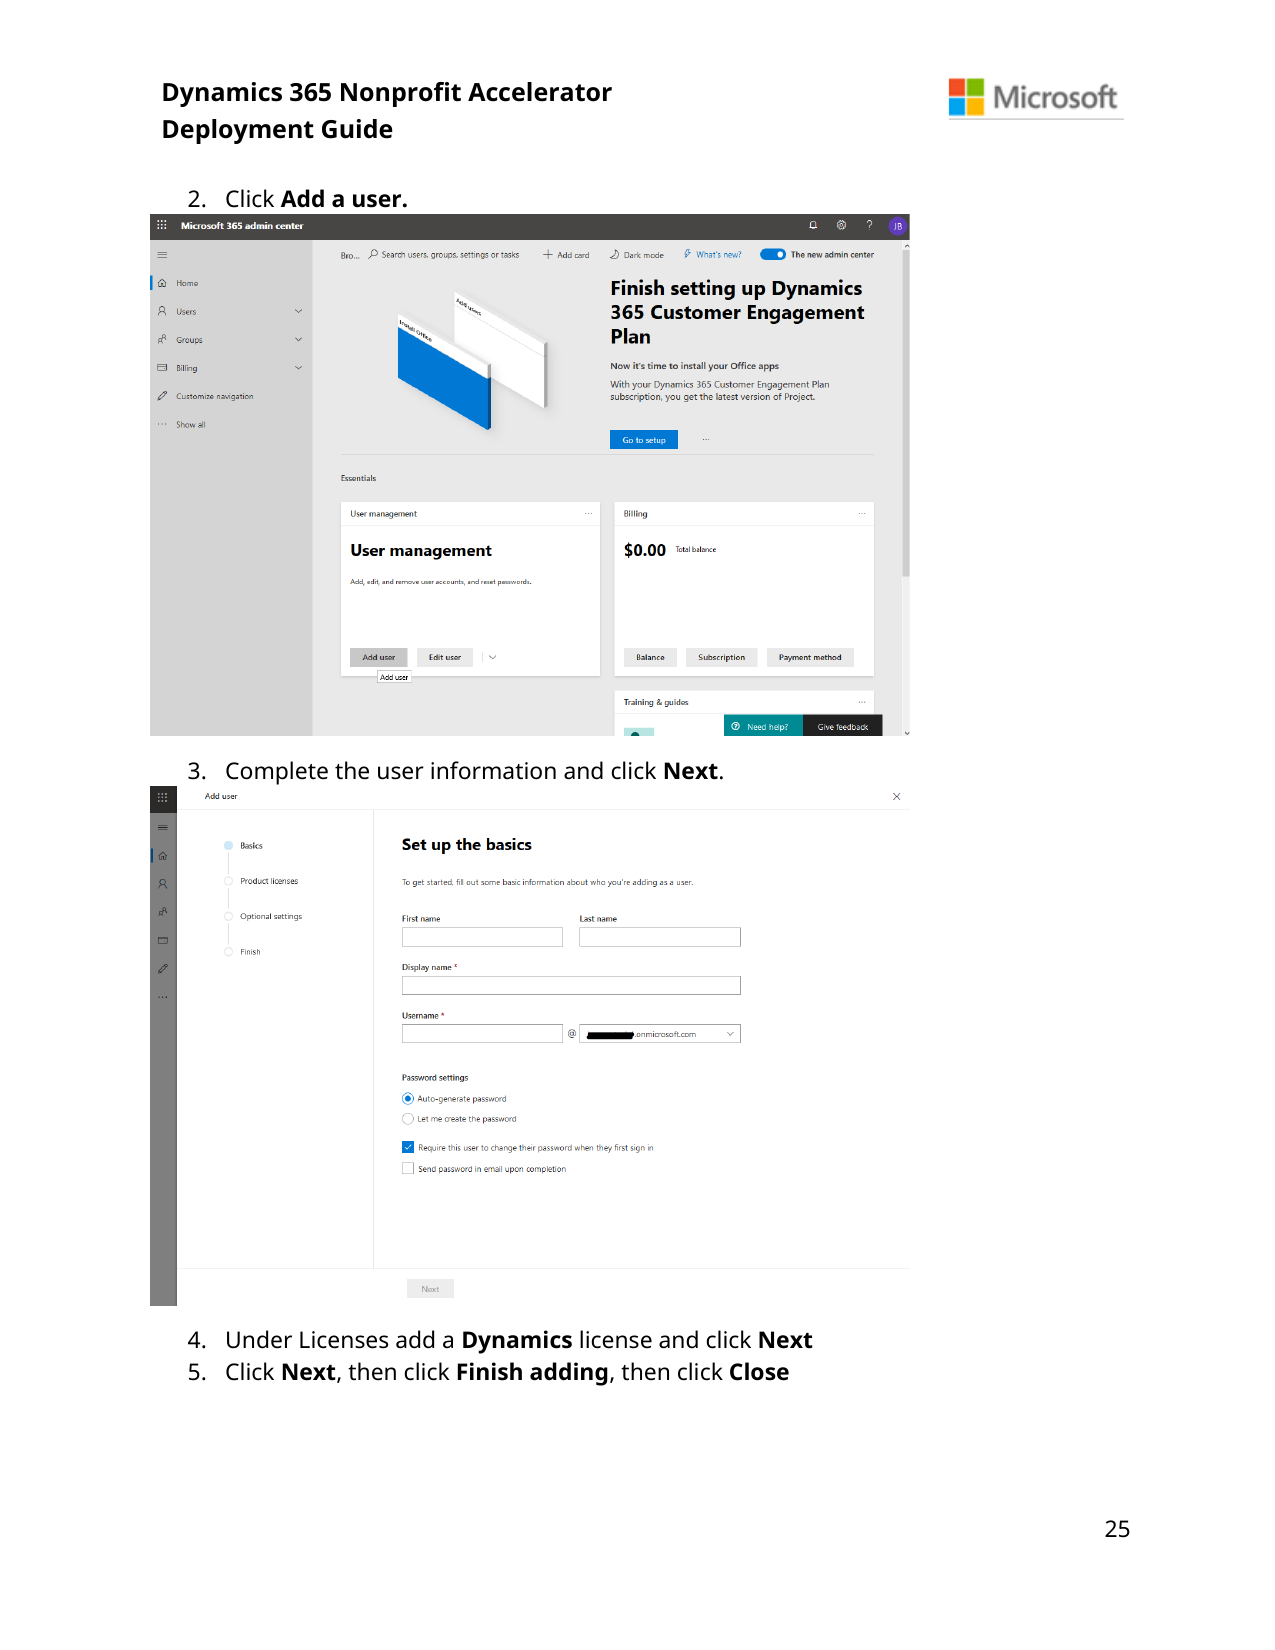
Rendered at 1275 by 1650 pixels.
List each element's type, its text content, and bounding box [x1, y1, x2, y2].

picture [150, 786, 910, 1306]
list Click Next, then click Finish adding, then click Close [187, 1356, 1130, 1387]
picture [948, 75, 1124, 121]
list Click Add a user. [187, 183, 1130, 214]
picture [150, 214, 910, 736]
list Complete the user information and click Next. [187, 755, 1130, 786]
list Under Licenses add a Dynamics license and click Next [187, 1324, 1130, 1356]
